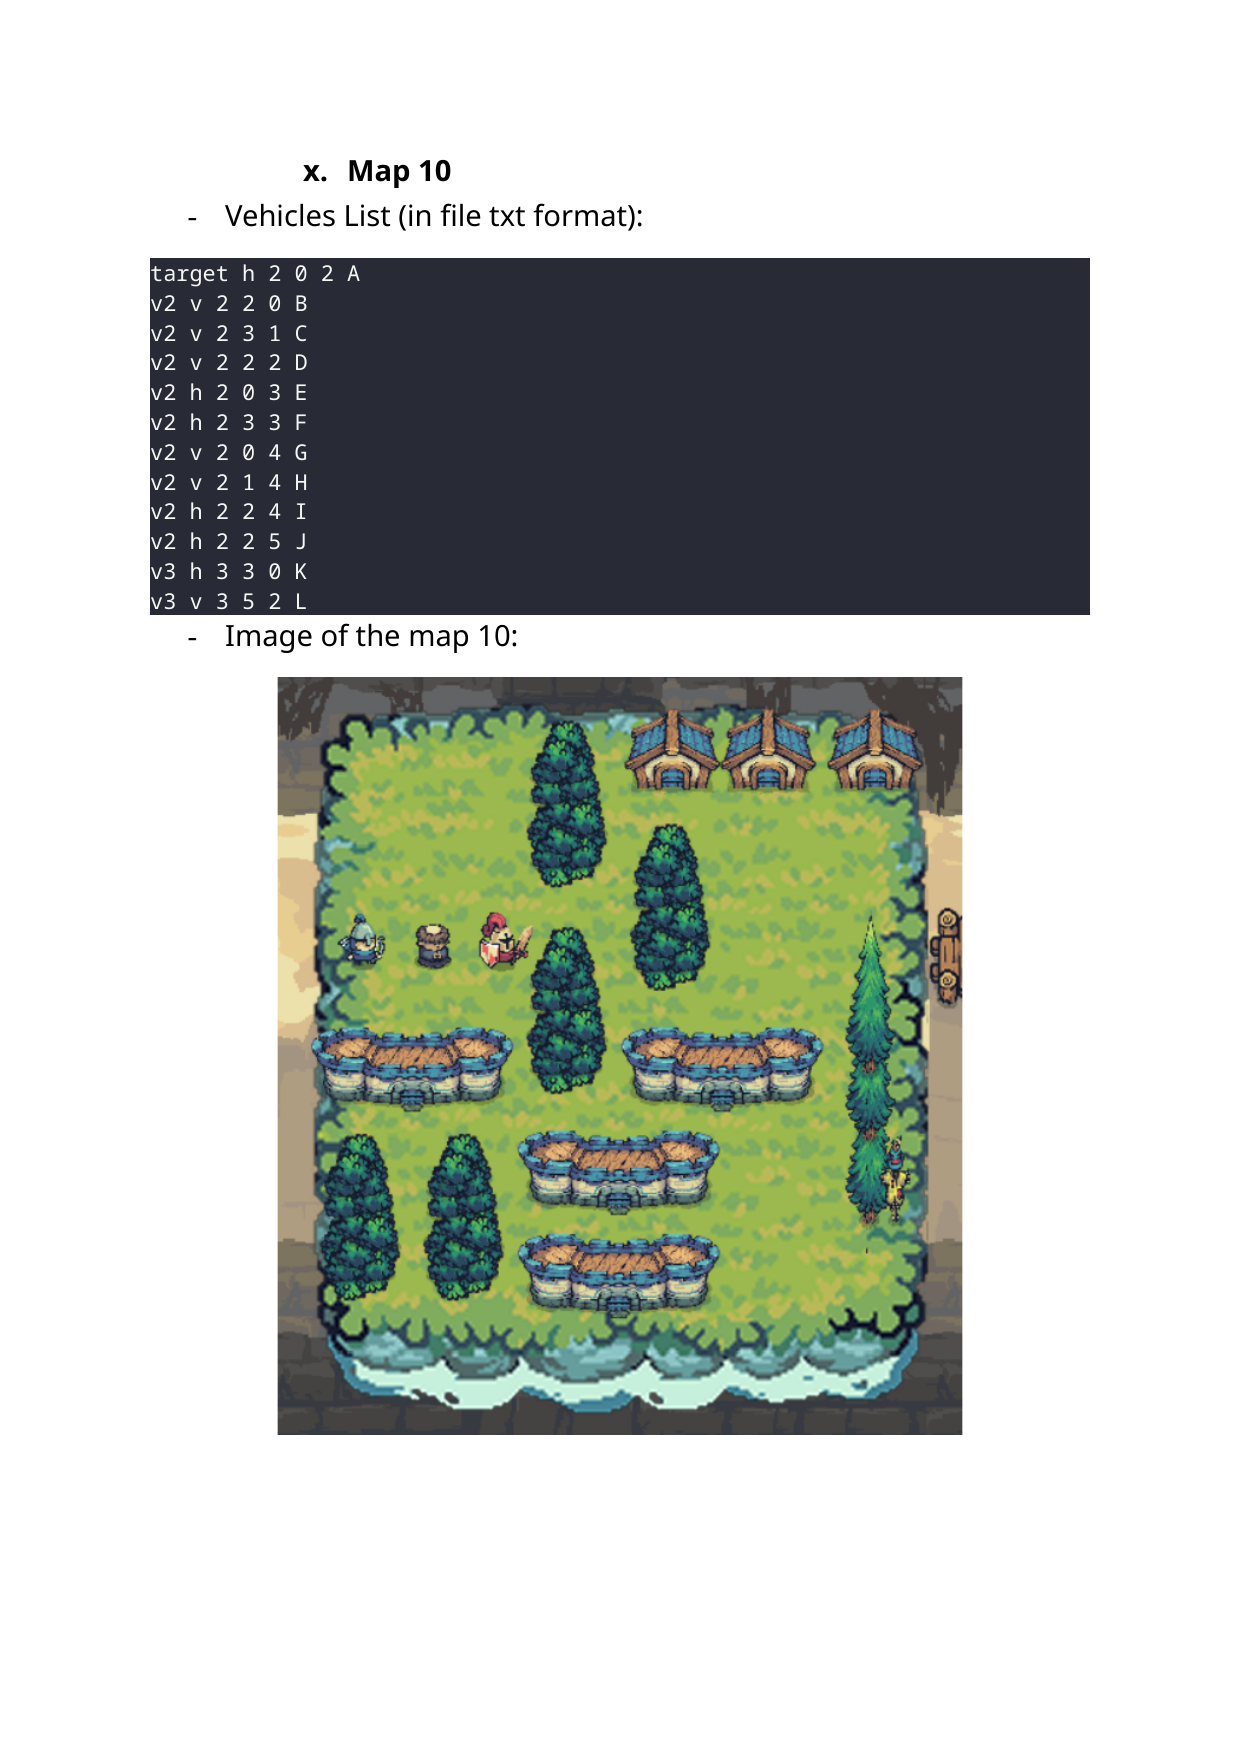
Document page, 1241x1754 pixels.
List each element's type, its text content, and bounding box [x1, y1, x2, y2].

list Image of the map 10: [187, 615, 1090, 655]
list Vehicles List (in file txt format): [187, 196, 1090, 235]
text v2 h 2 3 3 F [150, 407, 1090, 437]
text target h 2 0 2 A [150, 258, 1090, 288]
text v2 v 2 2 2 D [150, 347, 1090, 377]
text v3 v 3 5 2 L [150, 586, 1090, 615]
text v2 v 2 3 1 C [150, 317, 1090, 347]
text v2 h 2 0 3 E [150, 377, 1090, 407]
text v2 h 2 2 4 I [150, 496, 1090, 526]
text v3 h 3 3 0 K [150, 556, 1090, 586]
list Map 10 [328, 150, 1090, 190]
text v2 v 2 0 4 G [150, 437, 1090, 466]
text v2 v 2 1 4 H [150, 466, 1090, 496]
text v2 h 2 2 5 J [150, 526, 1090, 556]
picture [277, 677, 963, 1435]
text v2 v 2 2 0 B [150, 288, 1090, 317]
